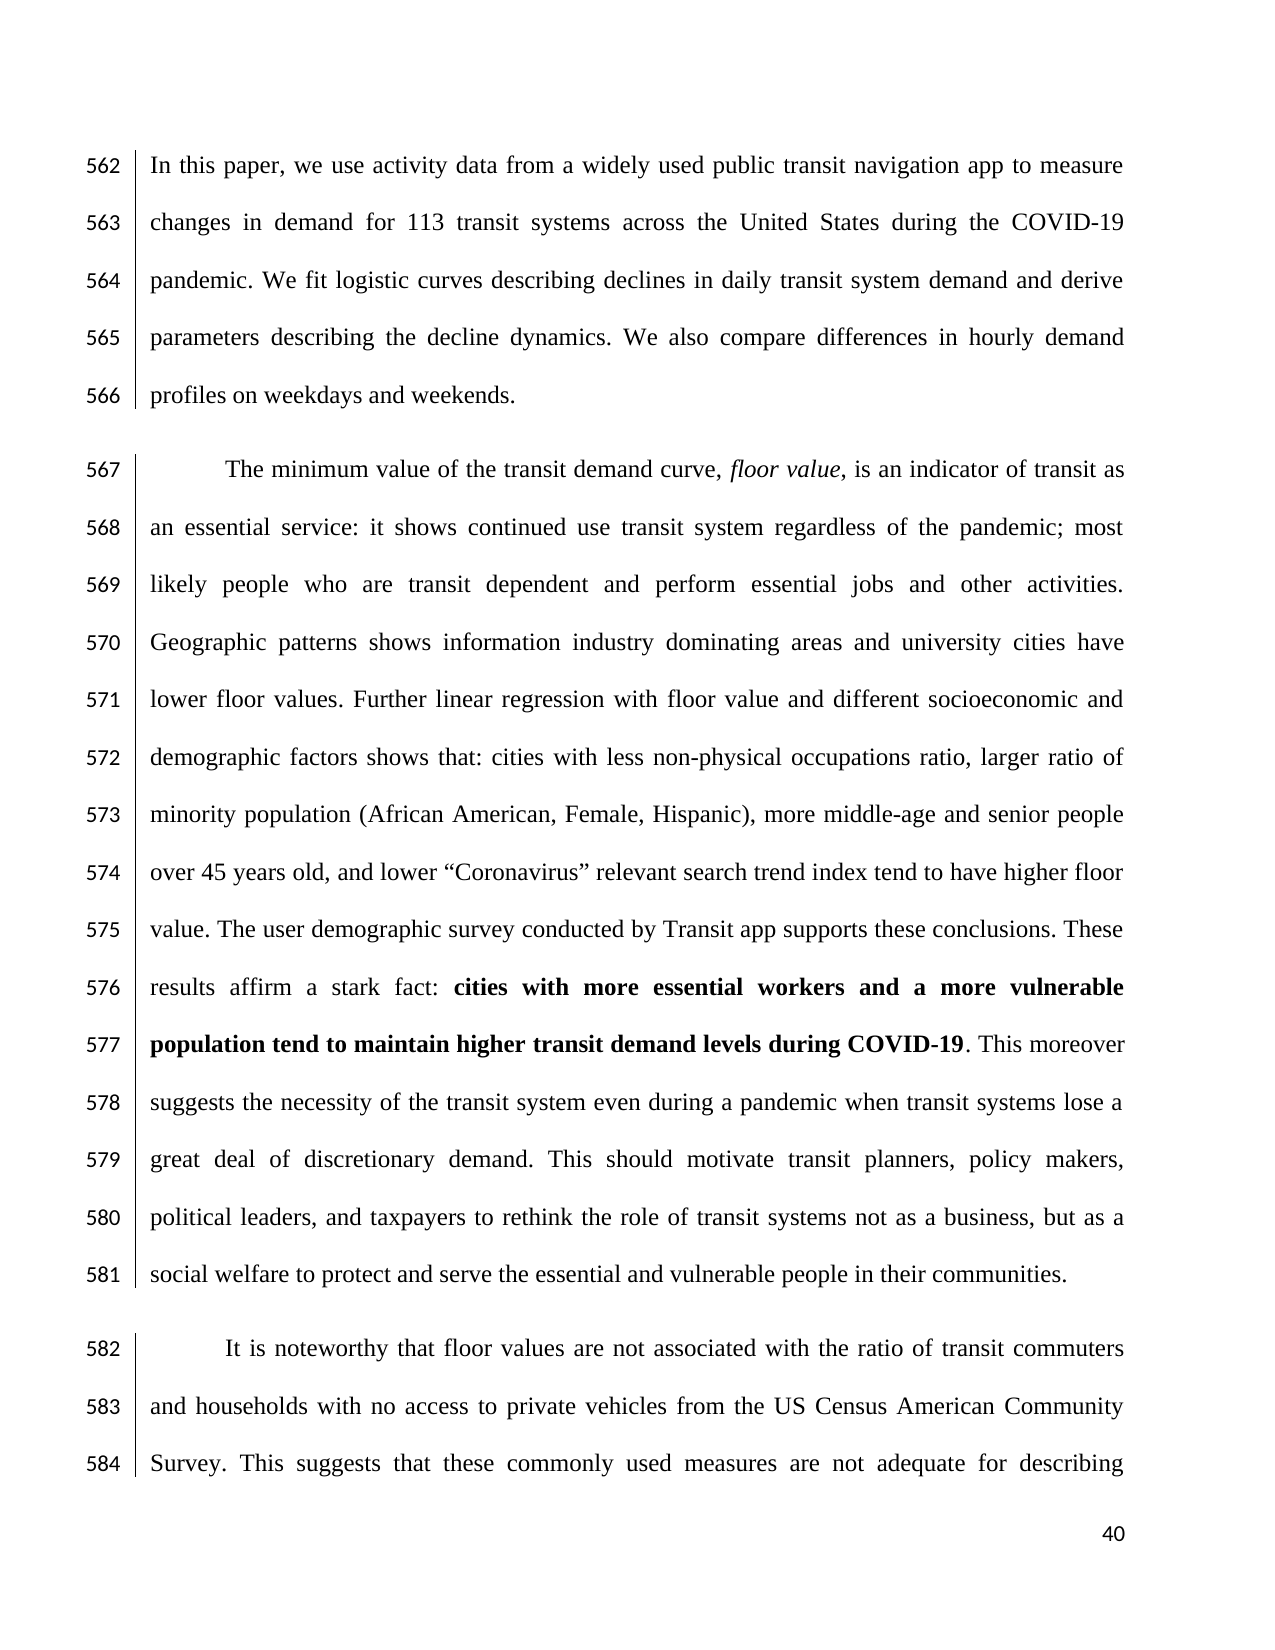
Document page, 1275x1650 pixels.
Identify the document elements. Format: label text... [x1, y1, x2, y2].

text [150, 1333, 1125, 1477]
text The minimum value of the transit demand curve, floor value, is an indicator of transit as an essential service: it shows continued use transit system regardless of the pandemic; most likely people who are transit dependent and perform essential jobs and other activities. Geographic patterns shows information industry dominating areas and university cities have lower floor values. Further linear regression with floor value and different socioeconomic and demographic factors shows that: cities with less non-physical occupations ratio, larger ratio of minority population (African American, Female, Hispanic), more middle-age and senior people over 45 years old, and lower “Coronavirus” relevant search trend index tend to have higher floor value. The user demographic survey conducted by Transit app supports these conclusions. These results affirm a stark fact: cities with more essential workers and a more vulnerable population tend to maintain higher transit demand levels during COVID-19. This moreover suggests the necessity of the transit system even during a pandemic when transit systems lose a great deal of discretionary demand. This should motivate transit planners, policy makers, political leaders, and taxpayers to rethink the role of transit systems not as a business, but as a social welfare to protect and serve the essential and vulnerable people in their communities. [150, 454, 1125, 1288]
text In this paper, we use activity data from a widely used public transit navigation app to measure changes in demand for 113 transit systems across the United States during the COVID-19 pandemic. We fit logistic curves describing declines in daily transit system demand and derive parameters describing the decline dynamics. We also compare differences in hourly demand profiles on weekdays and weekends. [150, 150, 1125, 409]
